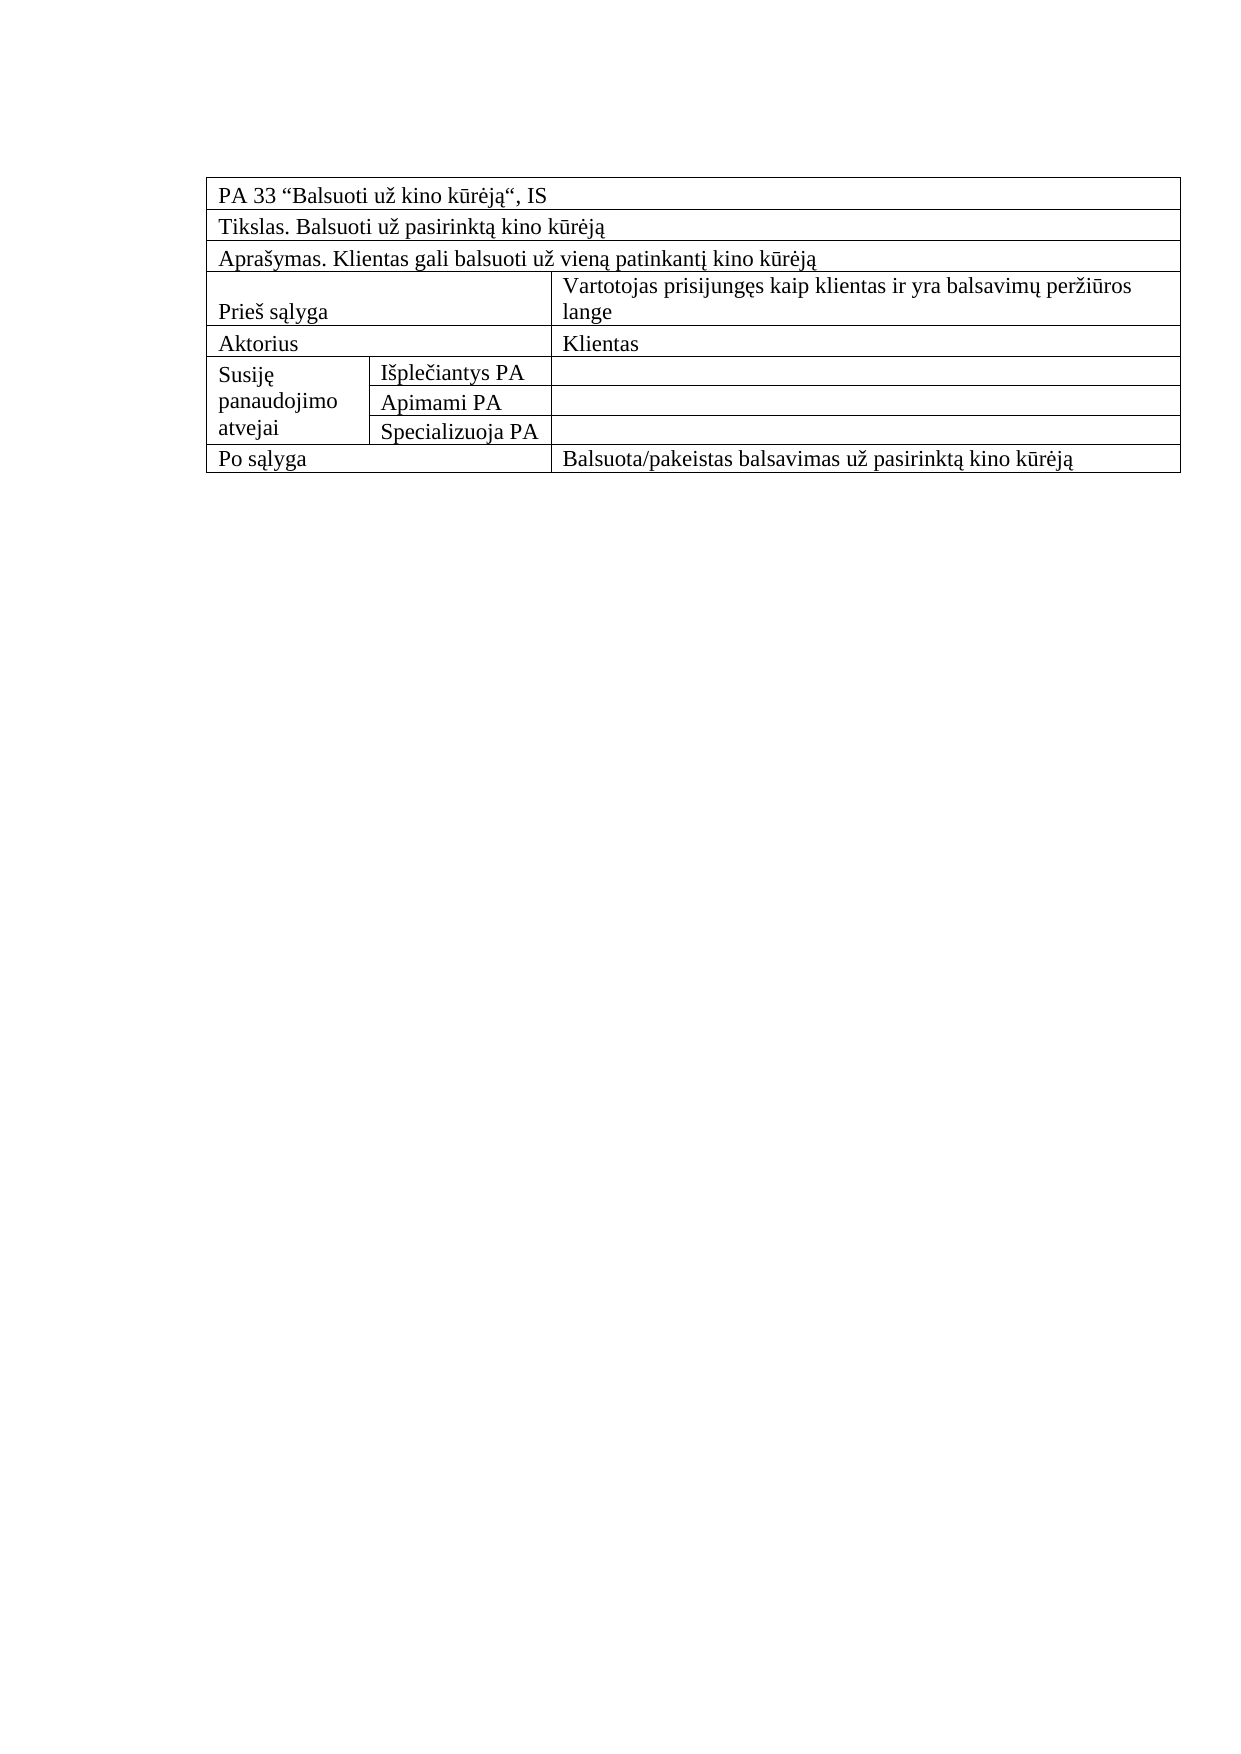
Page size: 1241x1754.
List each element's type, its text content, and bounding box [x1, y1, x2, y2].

table_cell Aktorius [207, 326, 551, 356]
table_cell [552, 357, 1180, 385]
table_cell Tikslas. Balsuoti už pasirinktą kino kūrėją [207, 210, 1180, 240]
table_cell [552, 416, 1180, 444]
table_cell Balsuota/pakeistas balsavimas už pasirinktą kino kūrėją [552, 445, 1180, 472]
table_cell Specializuoja PA [370, 416, 551, 444]
table_cell Išplečiantys PA [370, 357, 551, 385]
table_cell Prieš sąlyga [207, 272, 551, 325]
table_cell [552, 386, 1180, 415]
table_cell Po sąlyga [207, 445, 551, 472]
table_cell Apimami PA [370, 386, 551, 415]
table_cell Vartotojas prisijungęs kaip klientas ir yra balsavimų peržiūros lange [552, 272, 1180, 325]
table_cell Susiję panaudojimo atvejai [207, 357, 369, 444]
table_cell Aprašymas. Klientas gali balsuoti už vieną patinkantį kino kūrėją [207, 241, 1180, 271]
table_header PA 33 “Balsuoti už kino kūrėją“, IS [207, 178, 1180, 208]
table_cell Klientas [552, 326, 1180, 356]
